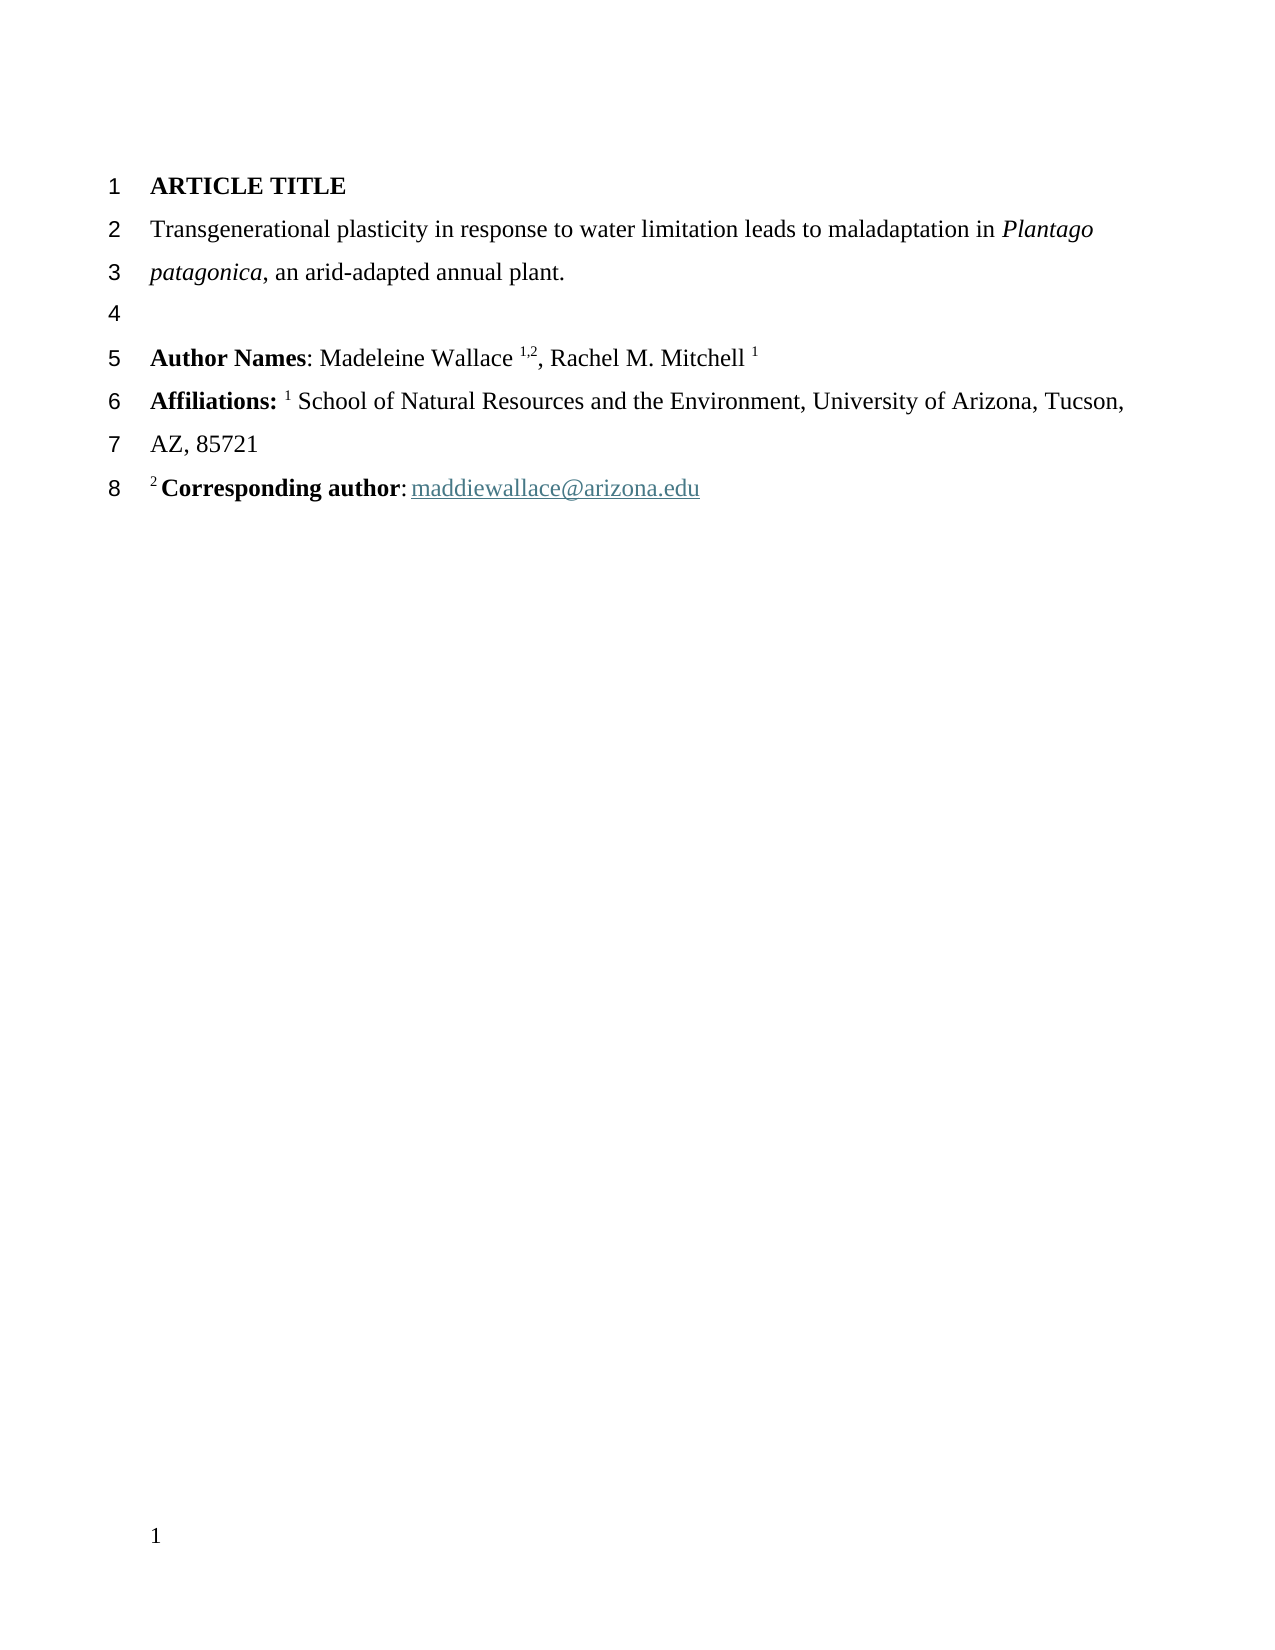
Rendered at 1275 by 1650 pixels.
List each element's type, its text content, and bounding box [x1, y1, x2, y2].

subtitle ARTICLE TITLE [150, 171, 1125, 199]
text Affiliations: 1 School of Natural Resources and the Environment, University of Arizona, Tucson, AZ, 85721 [150, 386, 1125, 458]
text 2 Corresponding author: maddiewallace@arizona.edu [150, 473, 1125, 501]
text Transgenerational plasticity in response to water limitation leads to maladaptation in Plantago patagonica, an arid-adapted annual plant. [150, 214, 1125, 286]
text Author Names: Madeleine Wallace 1,2, Rachel M. Mitchell 1 [150, 343, 1125, 372]
